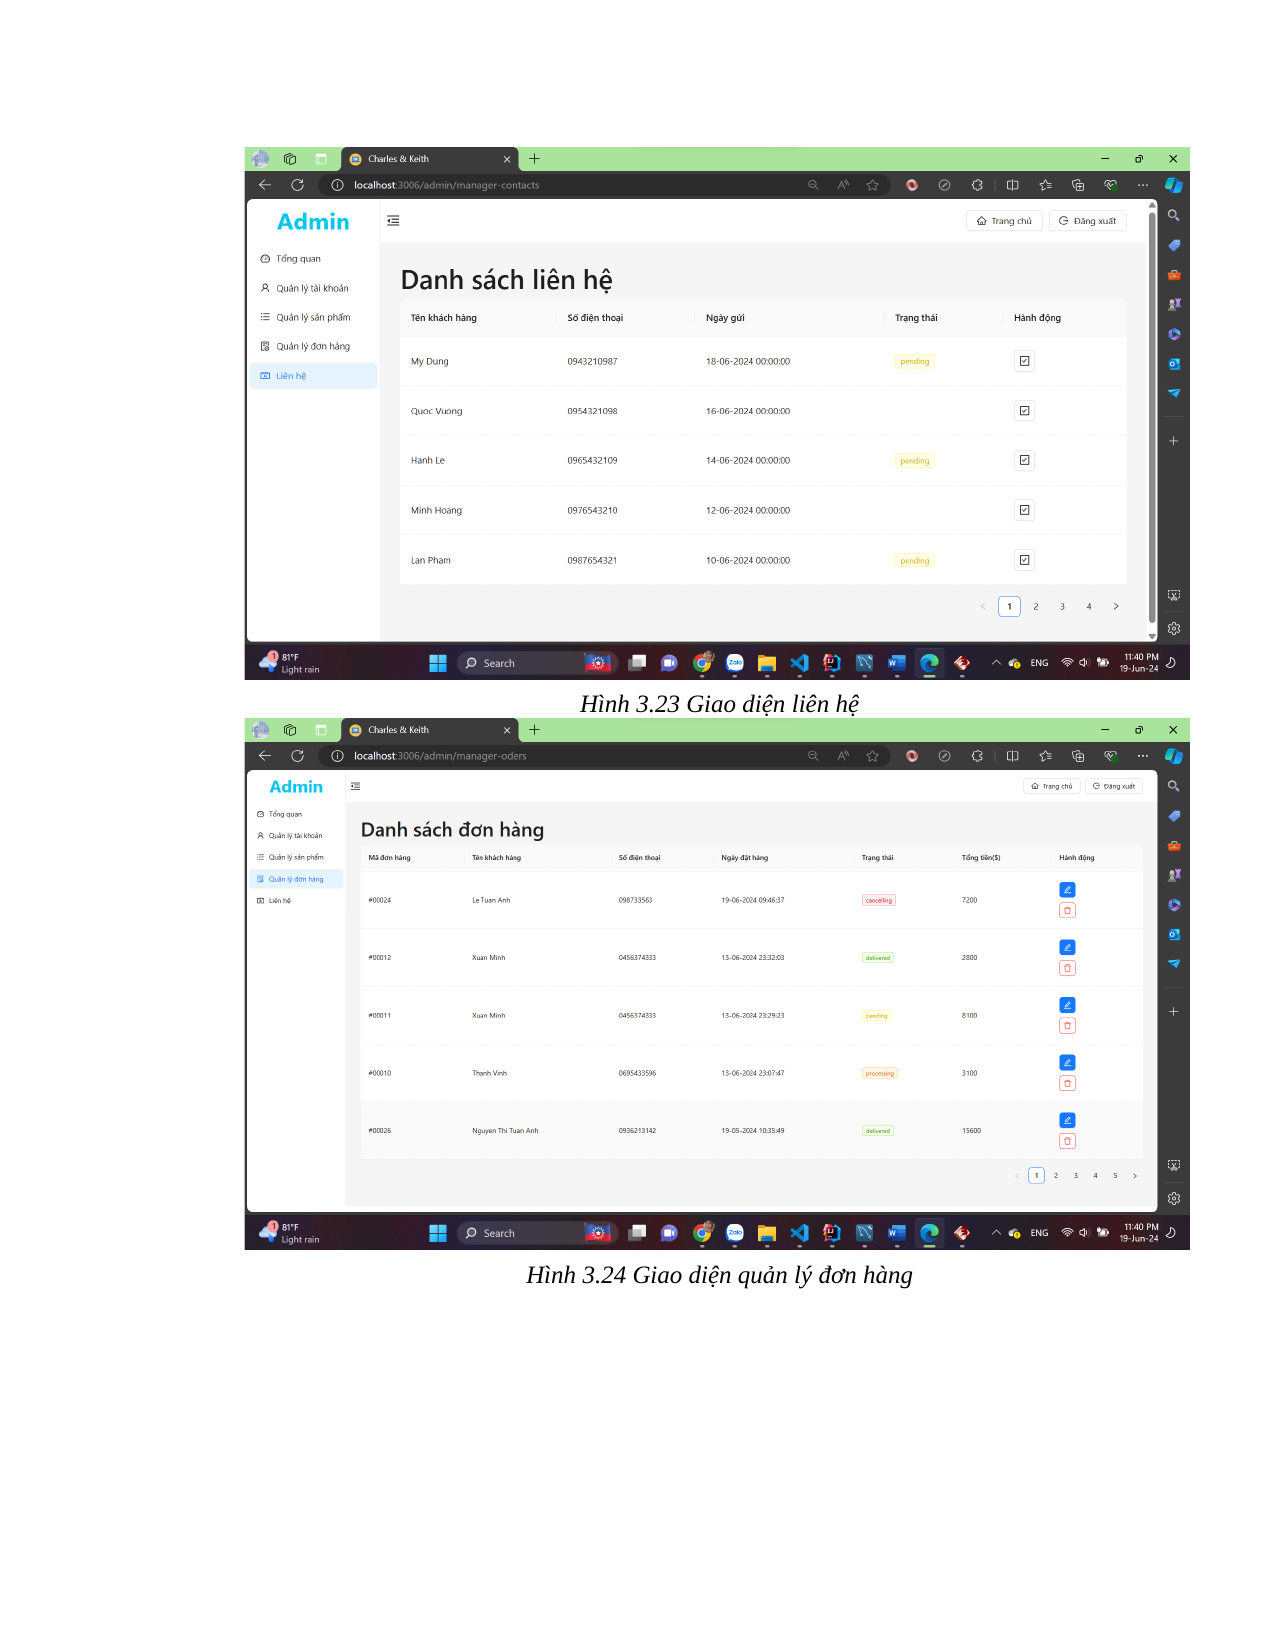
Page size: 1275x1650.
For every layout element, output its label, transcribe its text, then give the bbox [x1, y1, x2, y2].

picture [244, 718, 1190, 1250]
picture [244, 147, 1190, 680]
